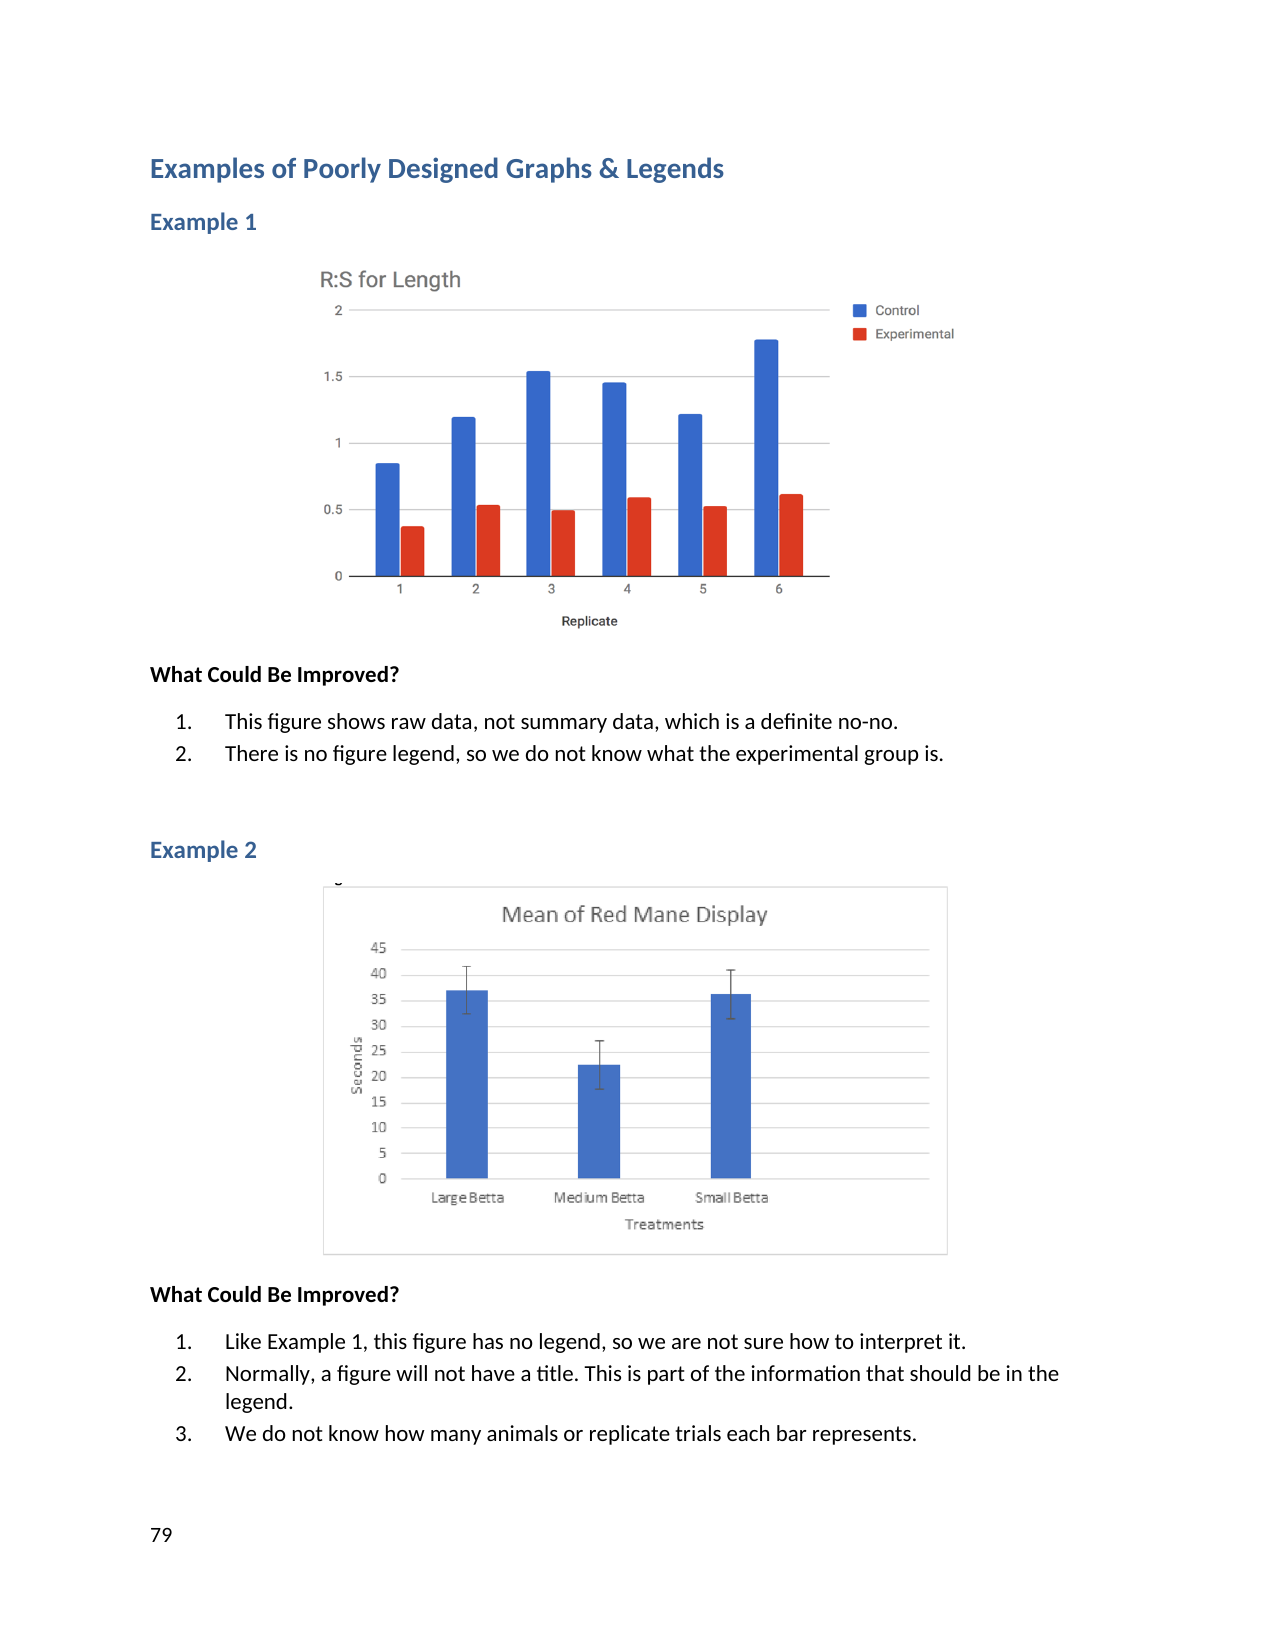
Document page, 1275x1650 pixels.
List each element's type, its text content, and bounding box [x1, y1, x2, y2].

list Normally, a figure will not have a title. This is part of the information that should be in the legend. [175, 1359, 1125, 1415]
subtitle Examples of Poorly Designed Graphs & Legends [150, 150, 1125, 186]
text What Could Be Improved? [150, 661, 1125, 688]
subtitle Example 2 [150, 835, 1125, 865]
list There is no figure legend, so we do not know what the experimental group is. [175, 739, 1125, 767]
list This figure shows raw data, not summary data, which is a definite no-no. [175, 707, 1125, 735]
list Like Example 1, this figure has no legend, so we are not sure how to interpret it. [175, 1327, 1125, 1355]
subtitle Example 1 [150, 206, 1125, 237]
text What Could Be Improved? [150, 1280, 1125, 1308]
picture [321, 883, 954, 1262]
list We do not know how many animals or replicate trials each bar represents. [175, 1419, 1125, 1447]
picture [305, 255, 970, 642]
